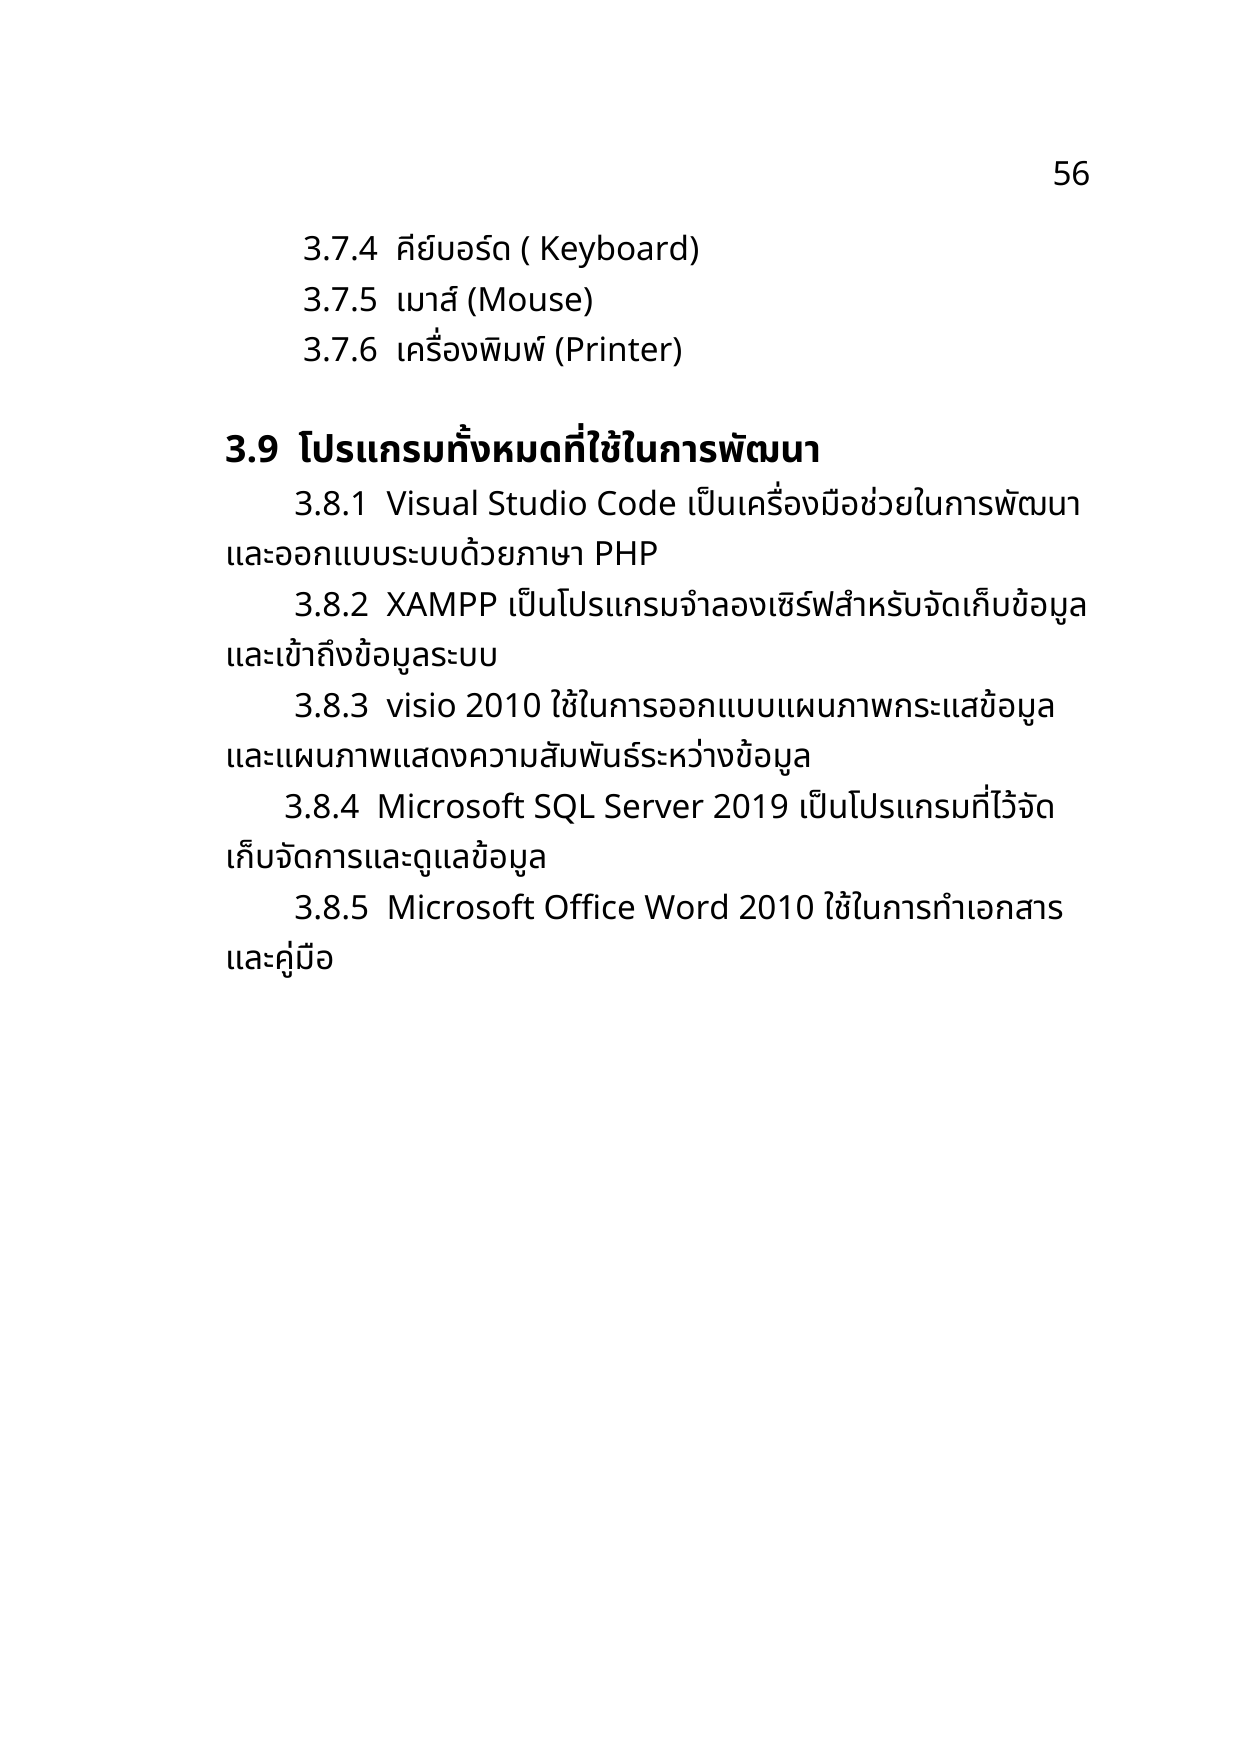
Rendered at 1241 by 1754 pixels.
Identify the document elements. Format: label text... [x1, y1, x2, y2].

text 3.8.4 Microsoft SQL Server 2019 เป็นโปรแกรมที่ไว้จัดเก็บจัดการและดูแลข้อมูล [225, 783, 1090, 884]
text 3.7.6 เครื่องพิมพ์ (Printer) [225, 326, 1090, 377]
text 3.7.5 เมาส์ (Mouse) [225, 276, 1090, 326]
text 3.8.1 Visual Studio Code เป็นเครื่องมือช่วยในการพัฒนาและออกแบบระบบด้วยภาษา PHP [225, 479, 1090, 581]
text 3.7.4 คีย์บอร์ด ( Keyboard) [225, 225, 1090, 276]
text 3.8.3 visio 2010 ใช้ในการออกแบบแผนภาพกระแสข้อมูลและแผนภาพแสดงความสัมพันธ์ระหว่างข้อมูล [225, 682, 1090, 783]
subtitle 3.9 โปรแกรมทั้งหมดที่ใช้ในการพัฒนา [225, 422, 1090, 479]
text 3.8.2 XAMPP เป็นโปรแกรมจำลองเซิร์ฟสำหรับจัดเก็บข้อมูลและเข้าถึงข้อมูลระบบ [225, 581, 1090, 682]
text 3.8.5 Microsoft Office Word 2010 ใช้ในการทำเอกสารและคู่มือ [225, 884, 1090, 985]
